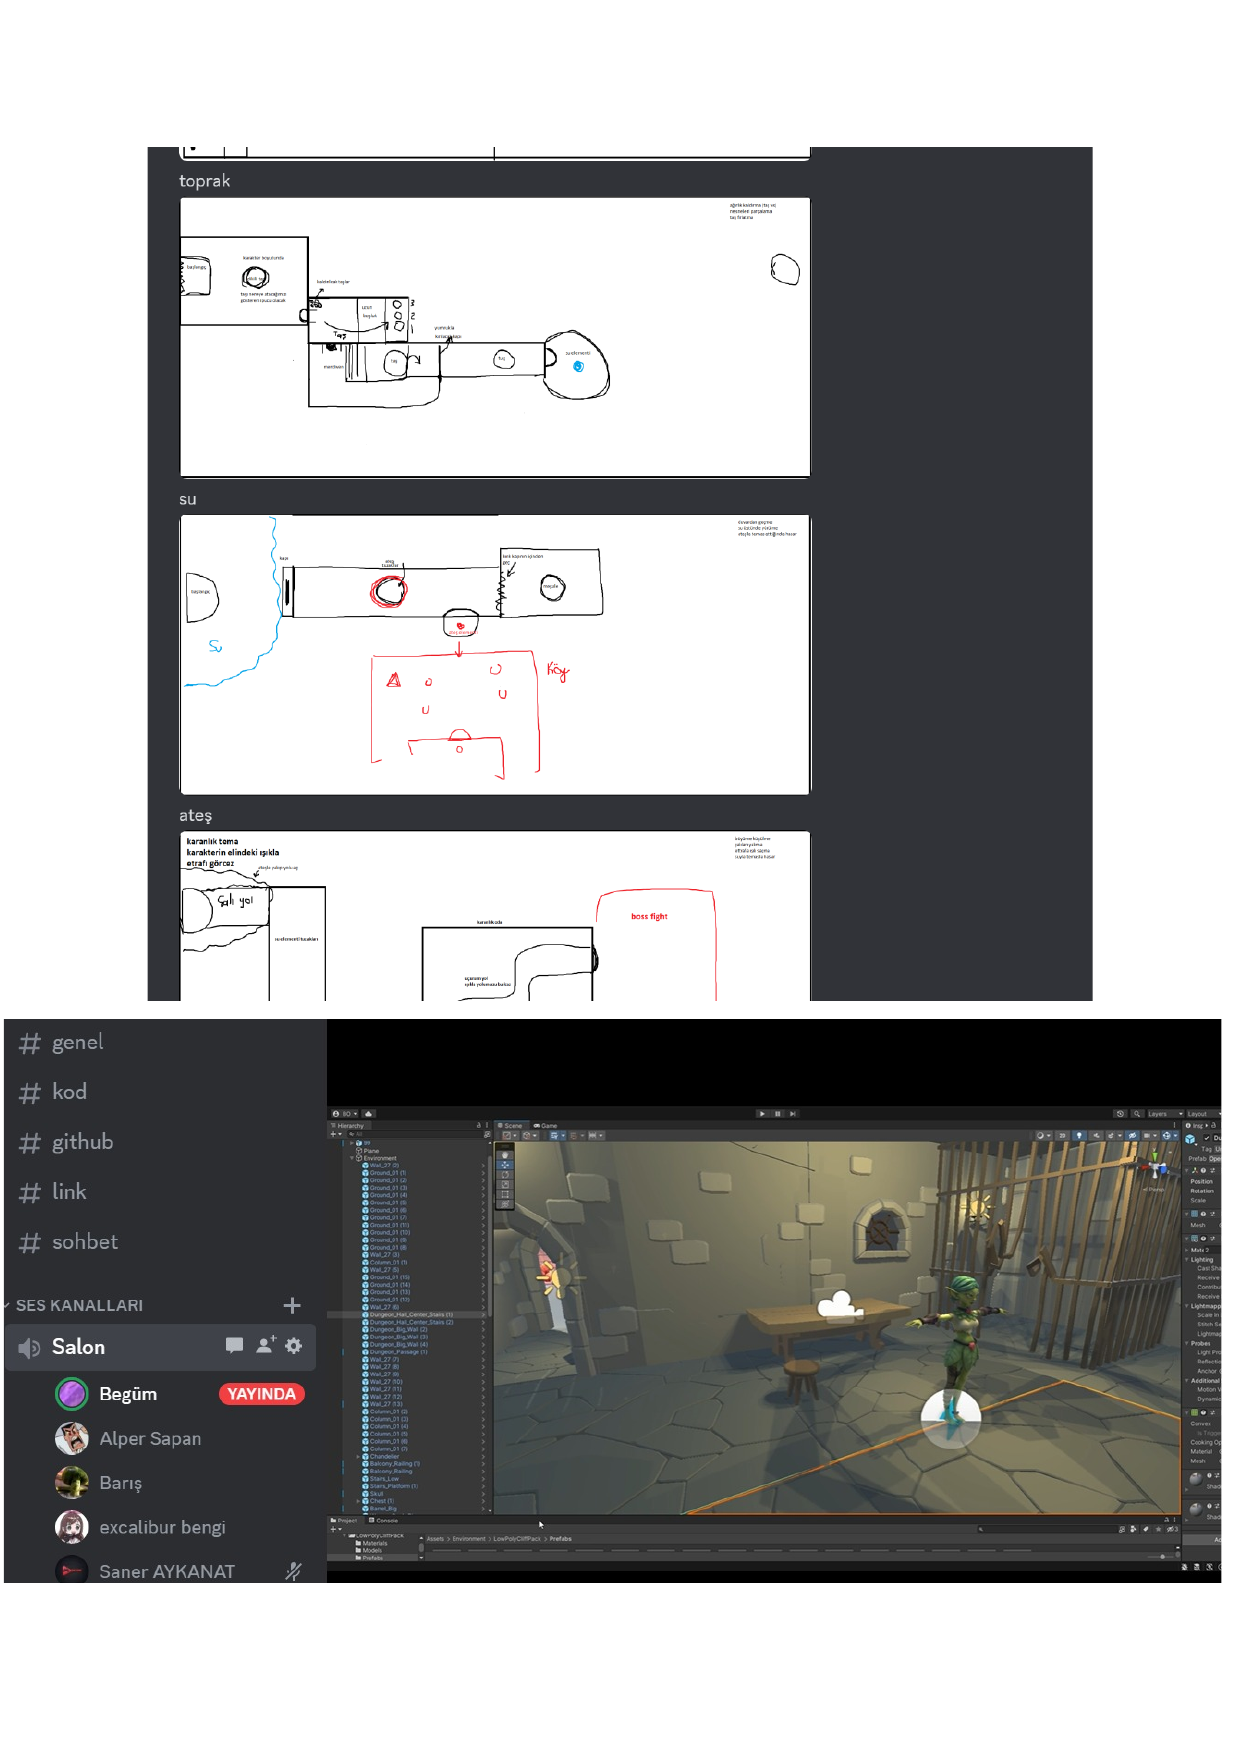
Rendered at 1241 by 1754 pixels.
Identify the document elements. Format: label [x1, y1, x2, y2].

picture [3, 1019, 1222, 1583]
picture [147, 147, 1093, 1001]
